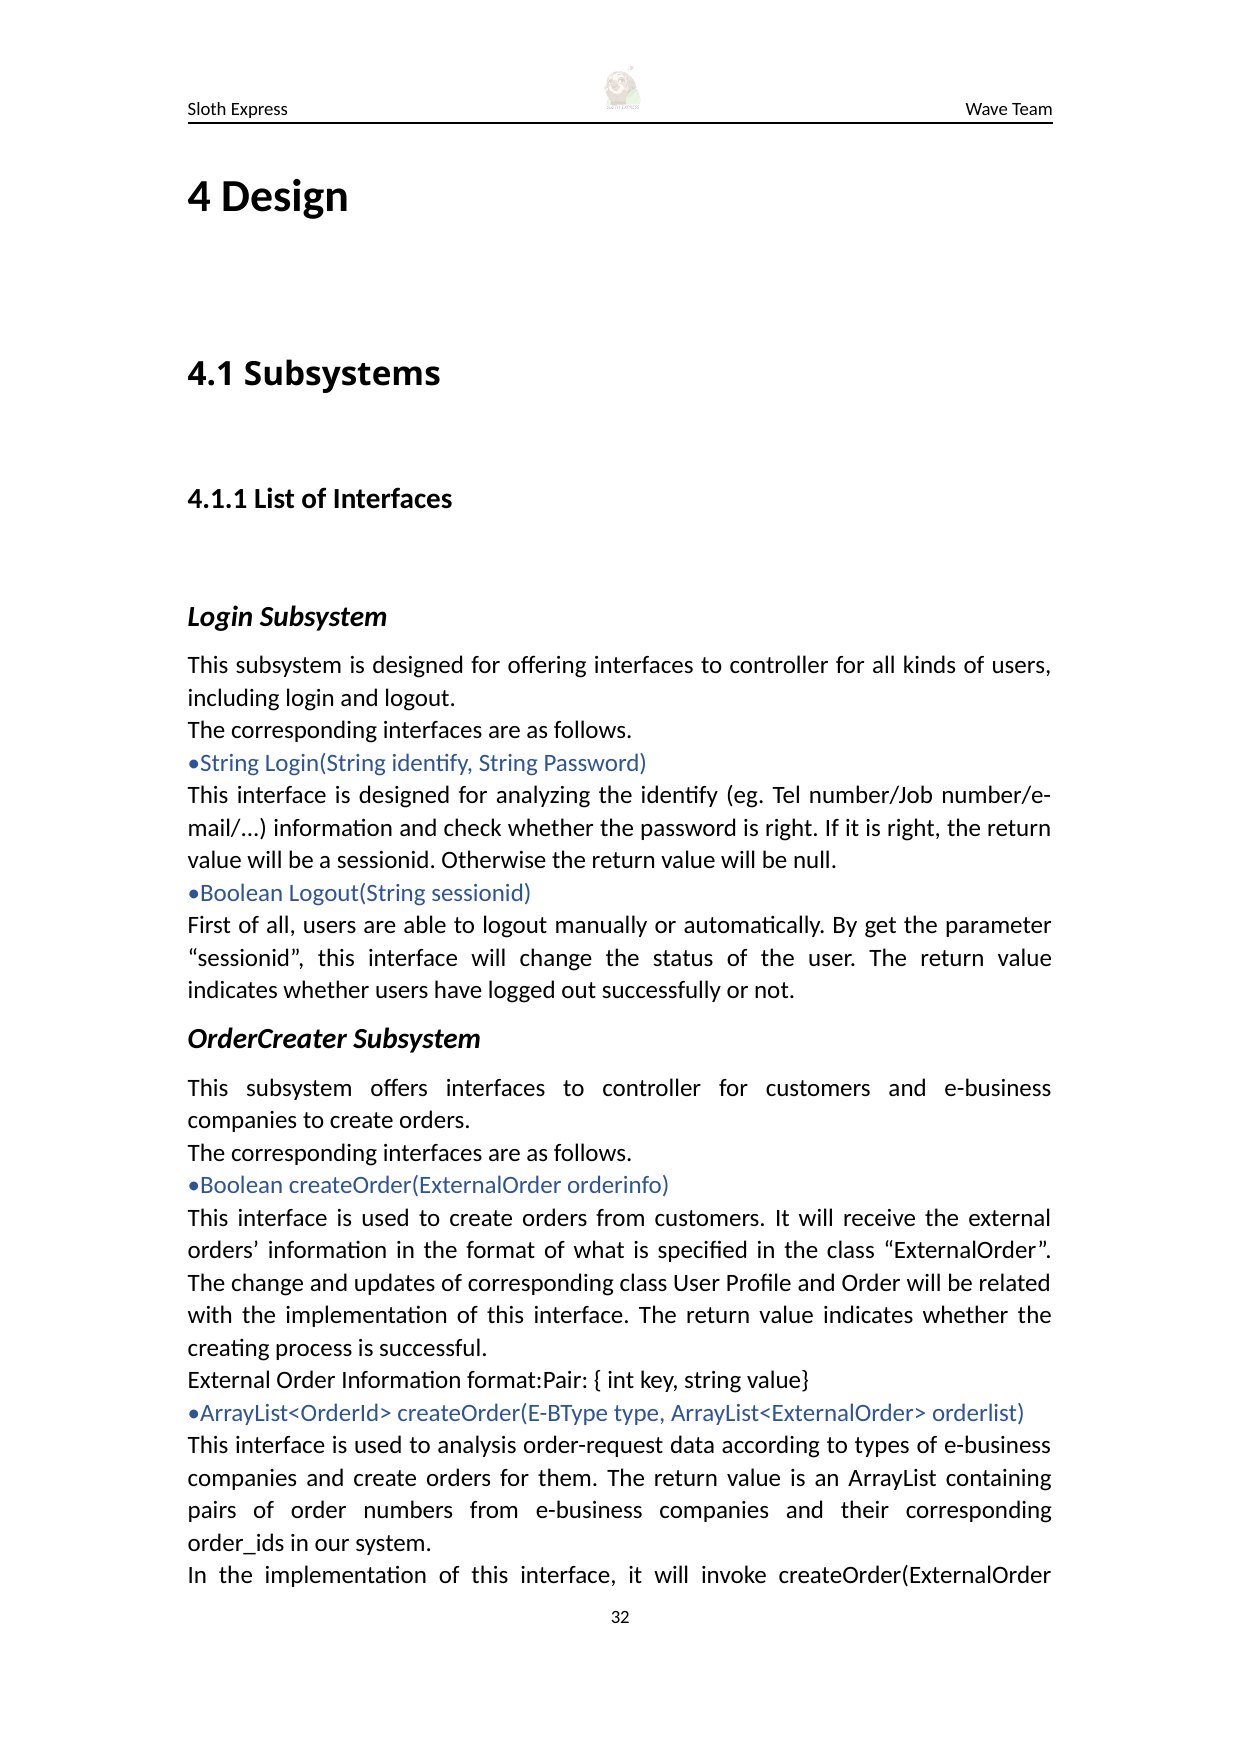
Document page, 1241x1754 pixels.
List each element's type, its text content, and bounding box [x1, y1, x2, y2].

text OrderCreater Subsystem [187, 1006, 1053, 1071]
text •Boolean Logout(String sessionid) [187, 876, 1053, 908]
text First of all, users are able to logout manually or automatically. By get the parameter “sessionid”, this interface will change the status of the user. The return value indicates whether users have logged out successfully or not. [187, 908, 1053, 1006]
text •String Login(String identify, String Password) [187, 746, 1053, 778]
text This interface is used to analysis order-request data according to types of e-business companies and create orders for them. The return value is an ArrayList containing pairs of order numbers from e-business companies and their corresponding order_ids in our system. [187, 1428, 1053, 1558]
text This interface is designed for analyzing the identify (eg. Tel number/Job number/e-mail/...) information and check whether the password is right. If it is right, the return value will be a sessionid. Otherwise the return value will be null. [187, 778, 1053, 876]
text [187, 1558, 1053, 1591]
text Login Subsystem [187, 583, 1053, 648]
text The corresponding interfaces are as follows. [187, 1136, 1053, 1168]
picture [595, 59, 645, 116]
text •ArrayList<OrderId> createOrder(E-BType type, ArrayList<ExternalOrder> orderlist) [187, 1396, 1053, 1428]
text This subsystem offers interfaces to controller for customers and e-business companies to create orders. [187, 1071, 1053, 1136]
subtitle 4.1 Subsystems [187, 340, 1053, 405]
subtitle 4.1.1 List of Interfaces [187, 465, 1053, 530]
text External Order Information format:Pair: { int key, string value} [187, 1363, 1053, 1396]
subtitle 4 Design [187, 162, 1053, 227]
text The corresponding interfaces are as follows. [187, 713, 1053, 746]
text •Boolean createOrder(ExternalOrder orderinfo) [187, 1168, 1053, 1201]
text This interface is used to create orders from customers. It will receive the external orders’ information in the format of what is specified in the class “ExternalOrder”. The change and updates of corresponding class User Profile and Order will be related with the implementation of this interface. The return value indicates whether the creating process is successful. [187, 1201, 1053, 1363]
text This subsystem is designed for offering interfaces to controller for all kinds of users, including login and logout. [187, 648, 1053, 713]
